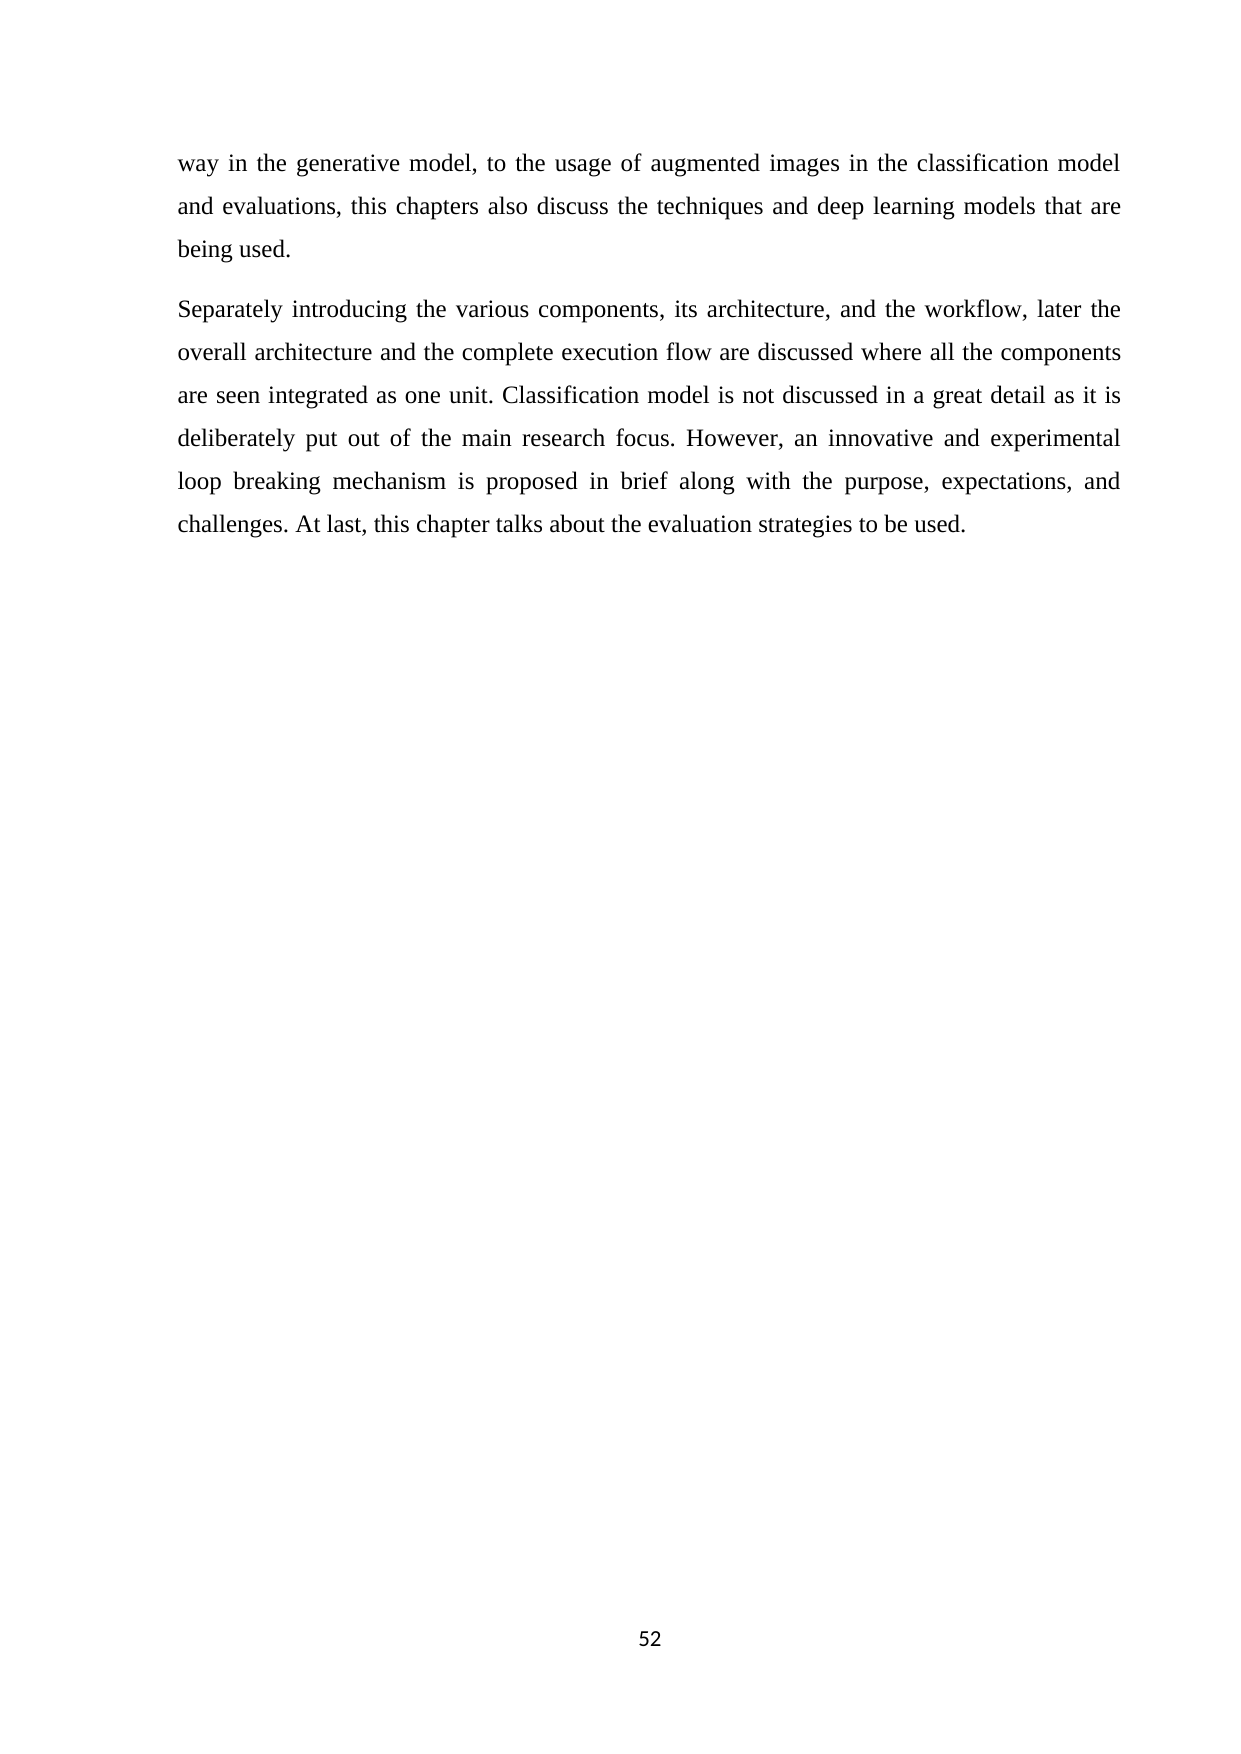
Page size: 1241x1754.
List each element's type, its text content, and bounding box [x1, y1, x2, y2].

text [177, 148, 1122, 263]
text Separately introducing the various components, its architecture, and the workflow, later the overall architecture and the complete execution flow are discussed where all the components are seen integrated as one unit. Classification model is not discussed in a great detail as it is deliberately put out of the main research focus. However, an innovative and experimental loop breaking mechanism is proposed in brief along with the purpose, expectations, and challenges. At last, this chapter talks about the evaluation strategies to be used. [177, 294, 1122, 538]
